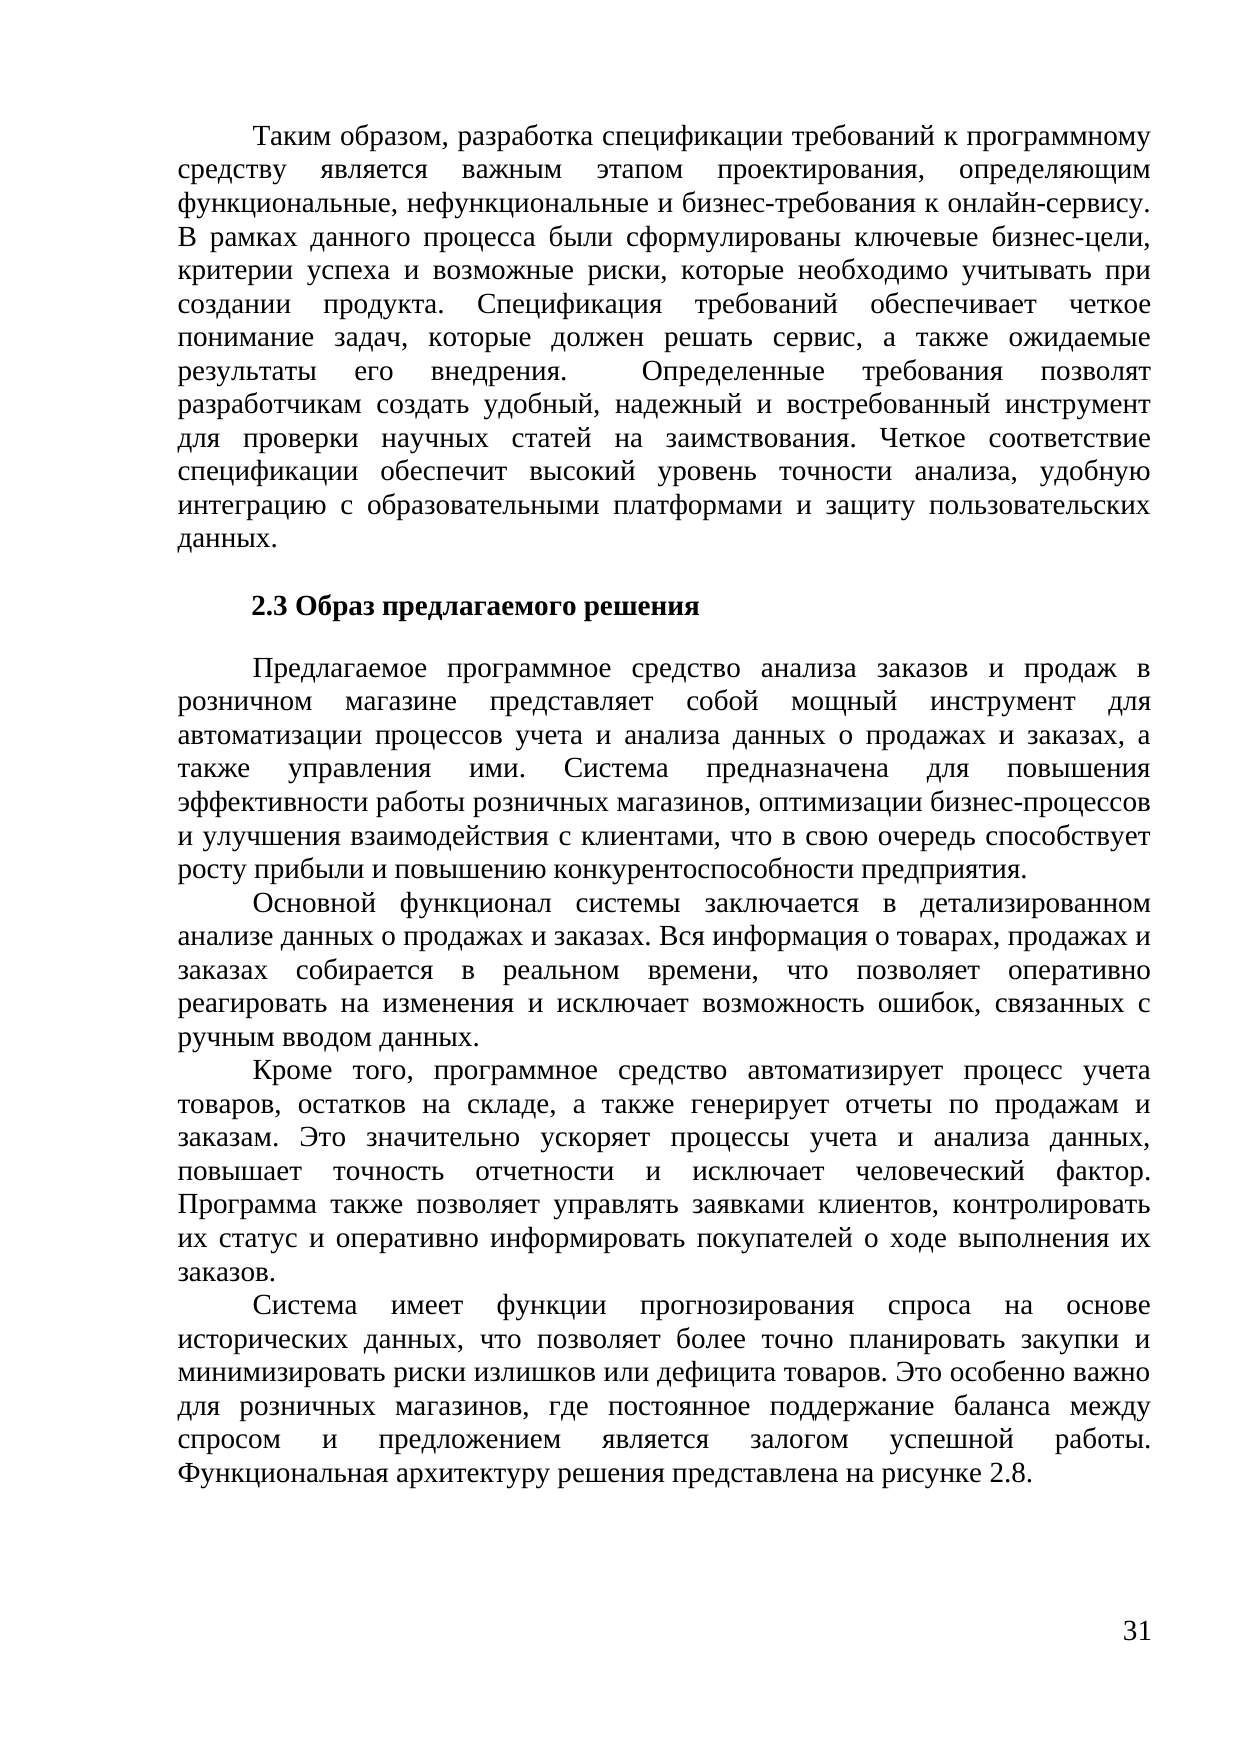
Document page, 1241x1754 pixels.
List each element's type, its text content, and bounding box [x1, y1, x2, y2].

text 2.3 Образ предлагаемого решения [177, 588, 1152, 621]
text Система имеет функции прогнозирования спроса на основе исторических данных, что позволяет более точно планировать закупки и минимизировать риски излишков или дефицита товаров. Это особенно важно для розничных магазинов, где постоянное поддержание баланса между спросом и предложением является залогом успешной работы. Функциональная архитектуру решения представлена на рисунке 2.8. [177, 1287, 1152, 1488]
text Основной функционал системы заключается в детализированном анализе данных о продажах и заказах. Вся информация о товарах, продажах и заказах собирается в реальном времени, что позволяет оперативно реагировать на изменения и исключает возможность ошибок, связанных с ручным вводом данных. [177, 885, 1152, 1052]
text Таким образом, разработка спецификации требований к программному средству является важным этапом проектирования, определяющим функциональные, нефункциональные и бизнес-требования к онлайн-сервису. В рамках данного процесса были сформулированы ключевые бизнес-цели, критерии успеха и возможные риски, которые необходимо учитывать при создании продукта. Спецификация требований обеспечивает четкое понимание задач, которые должен решать сервис, а также ожидаемые результаты его внедрения. Определенные требования позволят разработчикам создать удобный, надежный и востребованный инструмент для проверки научных статей на заимствования. Четкое соответствие спецификации обеспечит высокий уровень точности анализа, удобную интеграцию с образовательными платформами и защиту пользовательских данных. [177, 118, 1152, 554]
text Предлагаемое программное средство анализа заказов и продаж в розничном магазине представляет собой мощный инструмент для автоматизации процессов учета и анализа данных о продажах и заказах, а также управления ими. Система предназначена для повышения эффективности работы розничных магазинов, оптимизации бизнес-процессов и улучшения взаимодействия с клиентами, что в свою очередь способствует росту прибыли и повышению конкурентоспособности предприятия. [177, 650, 1152, 885]
text Кроме того, программное средство автоматизирует процесс учета товаров, остатков на складе, а также генерирует отчеты по продажам и заказам. Это значительно ускоряет процессы учета и анализа данных, повышает точность отчетности и исключает человеческий фактор. Программа также позволяет управлять заявками клиентов, контролировать их статус и оперативно информировать покупателей о ходе выполнения их заказов. [177, 1052, 1152, 1287]
